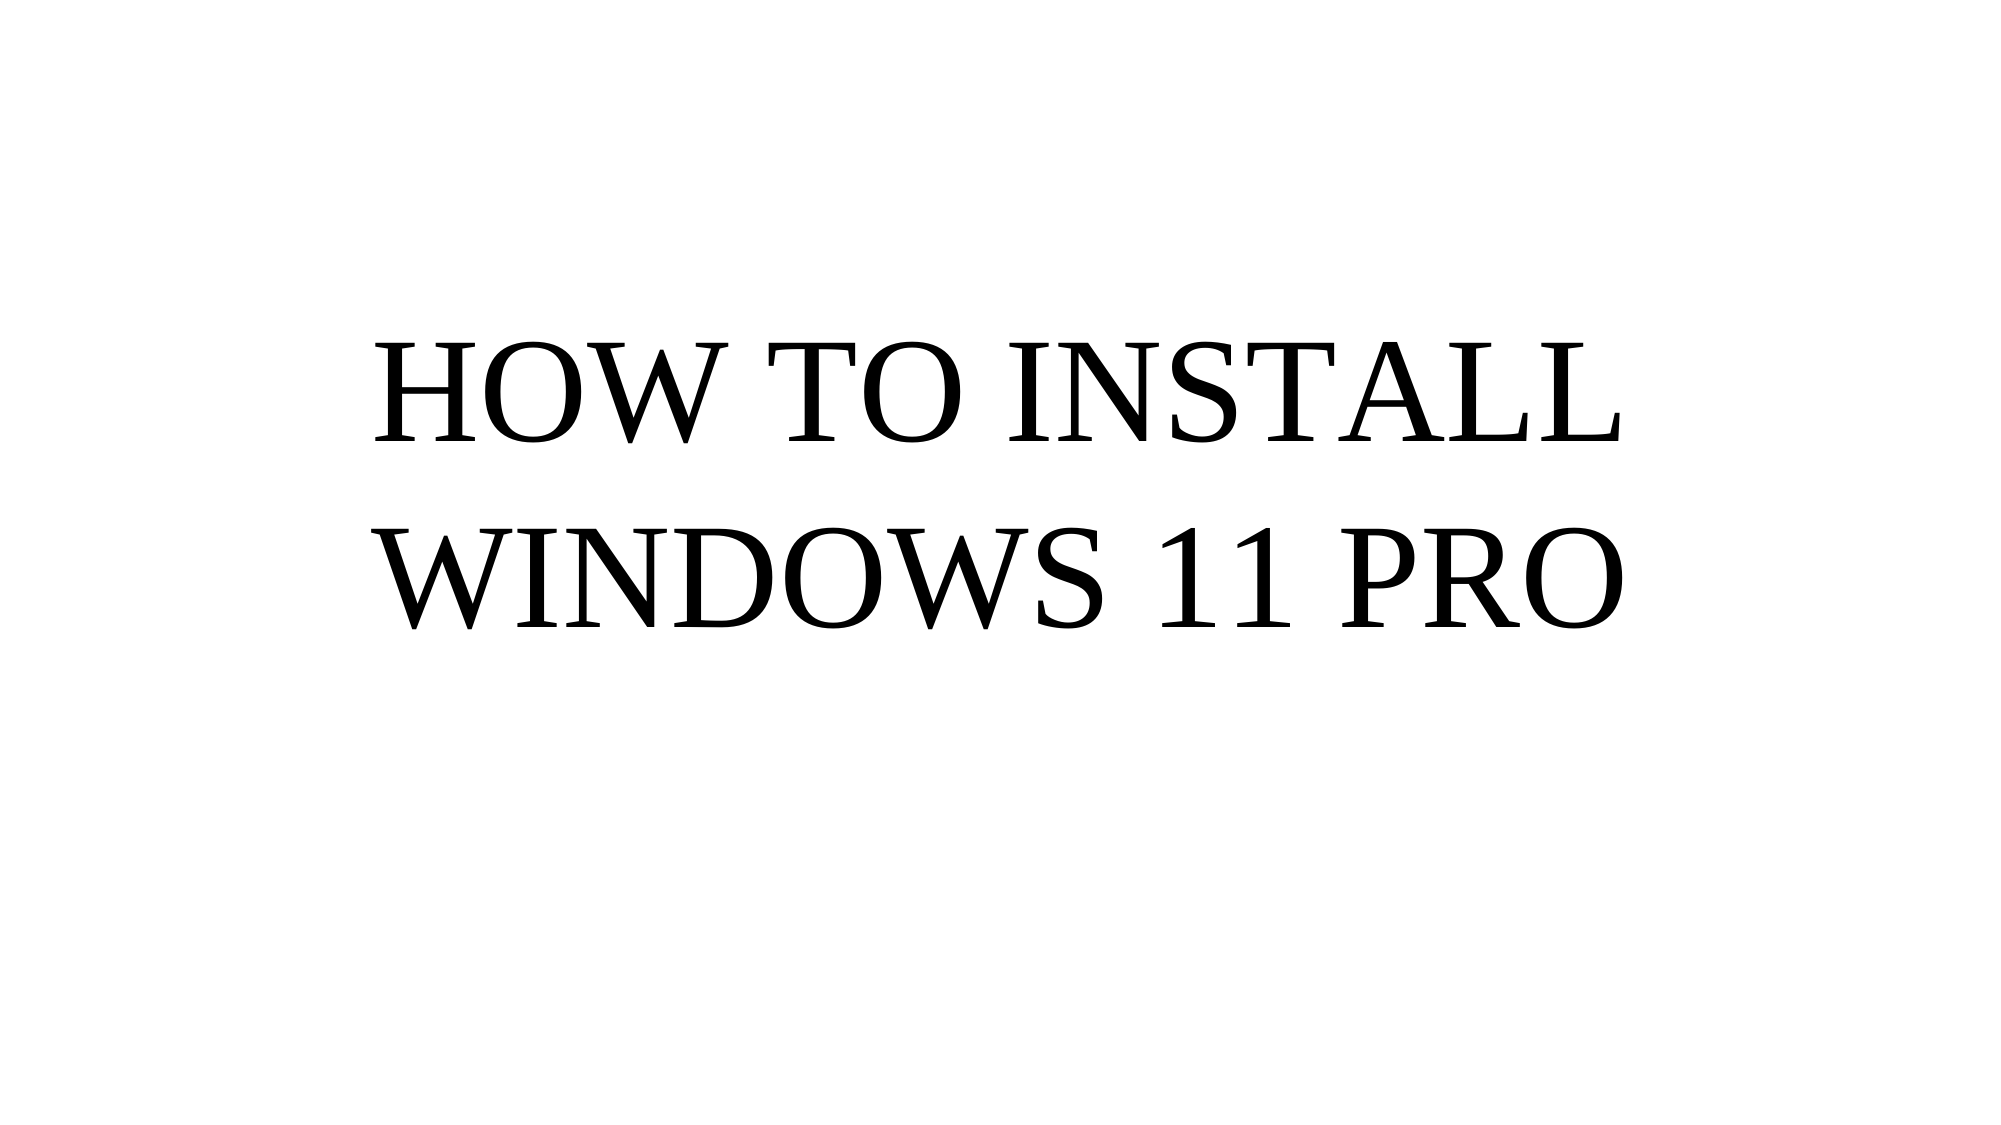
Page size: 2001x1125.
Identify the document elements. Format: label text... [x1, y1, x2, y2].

text HOW TO INSTALL WINDOWS 11 PRO [150, 301, 1850, 660]
